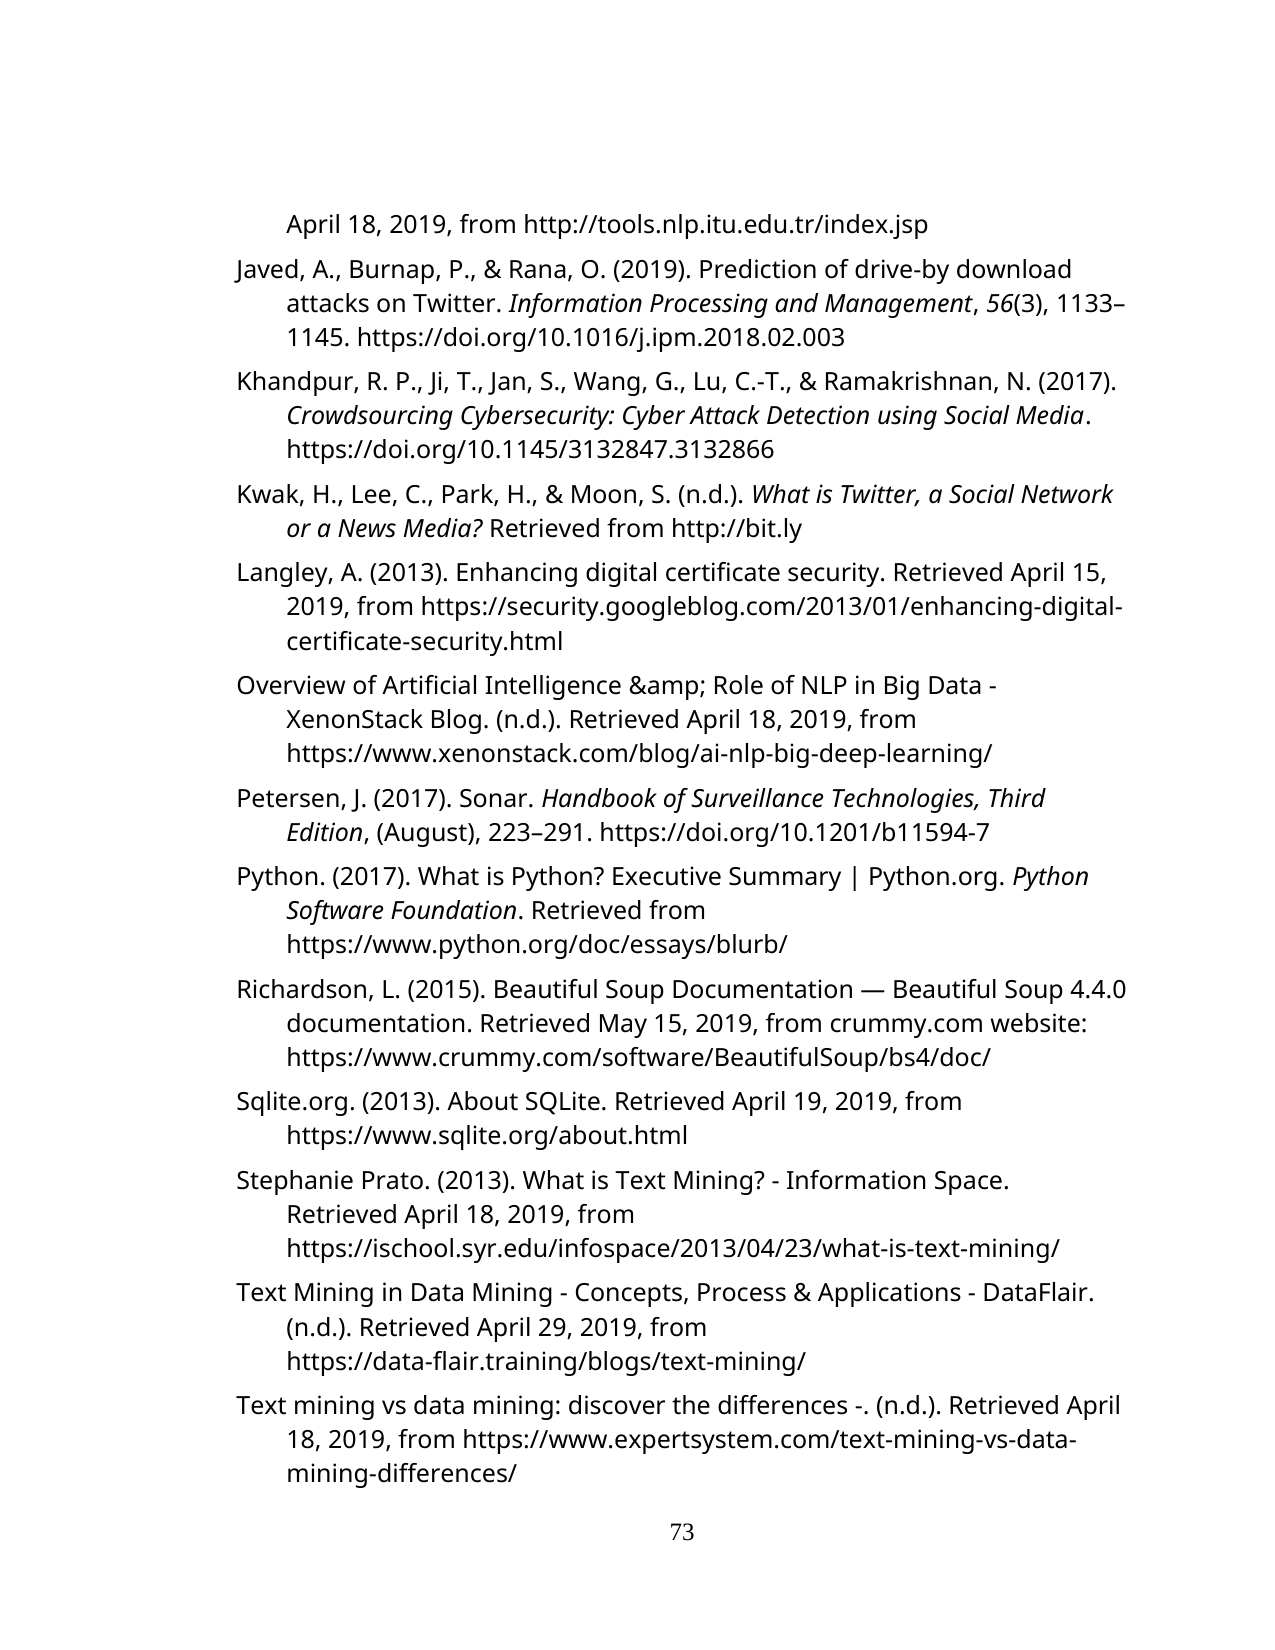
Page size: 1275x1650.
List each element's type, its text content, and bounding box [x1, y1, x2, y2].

text Text Mining in Data Mining - Concepts, Process & Applications - DataFlair. (n.d.). Retrieved April 29, 2019, from https://data-flair.training/blogs/text-mining/ [236, 1275, 1127, 1377]
text Sqlite.org. (2013). About SQLite. Retrieved April 19, 2019, from https://www.sqlite.org/about.html [236, 1084, 1127, 1152]
text ITU Turkish Natural Language Processing Web Interface. (n.d.). Retrieved April 18, 2019, from http://tools.nlp.itu.edu.tr/index.jsp [236, 207, 1127, 241]
text Javed, A., Burnap, P., & Rana, O. (2019). Prediction of drive-by download attacks on Twitter. Information Processing and Management, 56(3), 1133–1145. https://doi.org/10.1016/j.ipm.2018.02.003 [236, 251, 1127, 353]
text Stephanie Prato. (2013). What is Text Mining? - Information Space. Retrieved April 18, 2019, from https://ischool.syr.edu/infospace/2013/04/23/what-is-text-mining/ [236, 1162, 1127, 1265]
text Petersen, J. (2017). Sonar. Handbook of Surveillance Technologies, Third Edition, (August), 223–291. https://doi.org/10.1201/b11594-7 [236, 780, 1127, 848]
text Python. (2017). What is Python? Executive Summary | Python.org. Python Software Foundation. Retrieved from https://www.python.org/doc/essays/blurb/ [236, 859, 1127, 961]
text Richardson, L. (2015). Beautiful Soup Documentation — Beautiful Soup 4.4.0 documentation. Retrieved May 15, 2019, from crummy.com website: https://www.crummy.com/software/BeautifulSoup/bs4/doc/ [236, 971, 1127, 1073]
text Langley, A. (2013). Enhancing digital certificate security. Retrieved April 15, 2019, from https://security.googleblog.com/2013/01/enhancing-digital-certificate-security.html [236, 555, 1127, 657]
text Overview of Artificial Intelligence &amp; Role of NLP in Big Data - XenonStack Blog. (n.d.). Retrieved April 18, 2019, from https://www.xenonstack.com/blog/ai-nlp-big-deep-learning/ [236, 668, 1127, 770]
text Kwak, H., Lee, C., Park, H., & Moon, S. (n.d.). What is Twitter, a Social Network or a News Media? Retrieved from http://bit.ly [236, 476, 1127, 544]
text Khandpur, R. P., Ji, T., Jan, S., Wang, G., Lu, C.-T., & Ramakrishnan, N. (2017). Crowdsourcing Cybersecurity: Cyber Attack Detection using Social Media. https://doi.org/10.1145/3132847.3132866 [236, 364, 1127, 466]
text Text mining vs data mining: discover the differences -. (n.d.). Retrieved April 18, 2019, from https://www.expertsystem.com/text-mining-vs-data-mining-differences/ [236, 1388, 1127, 1490]
